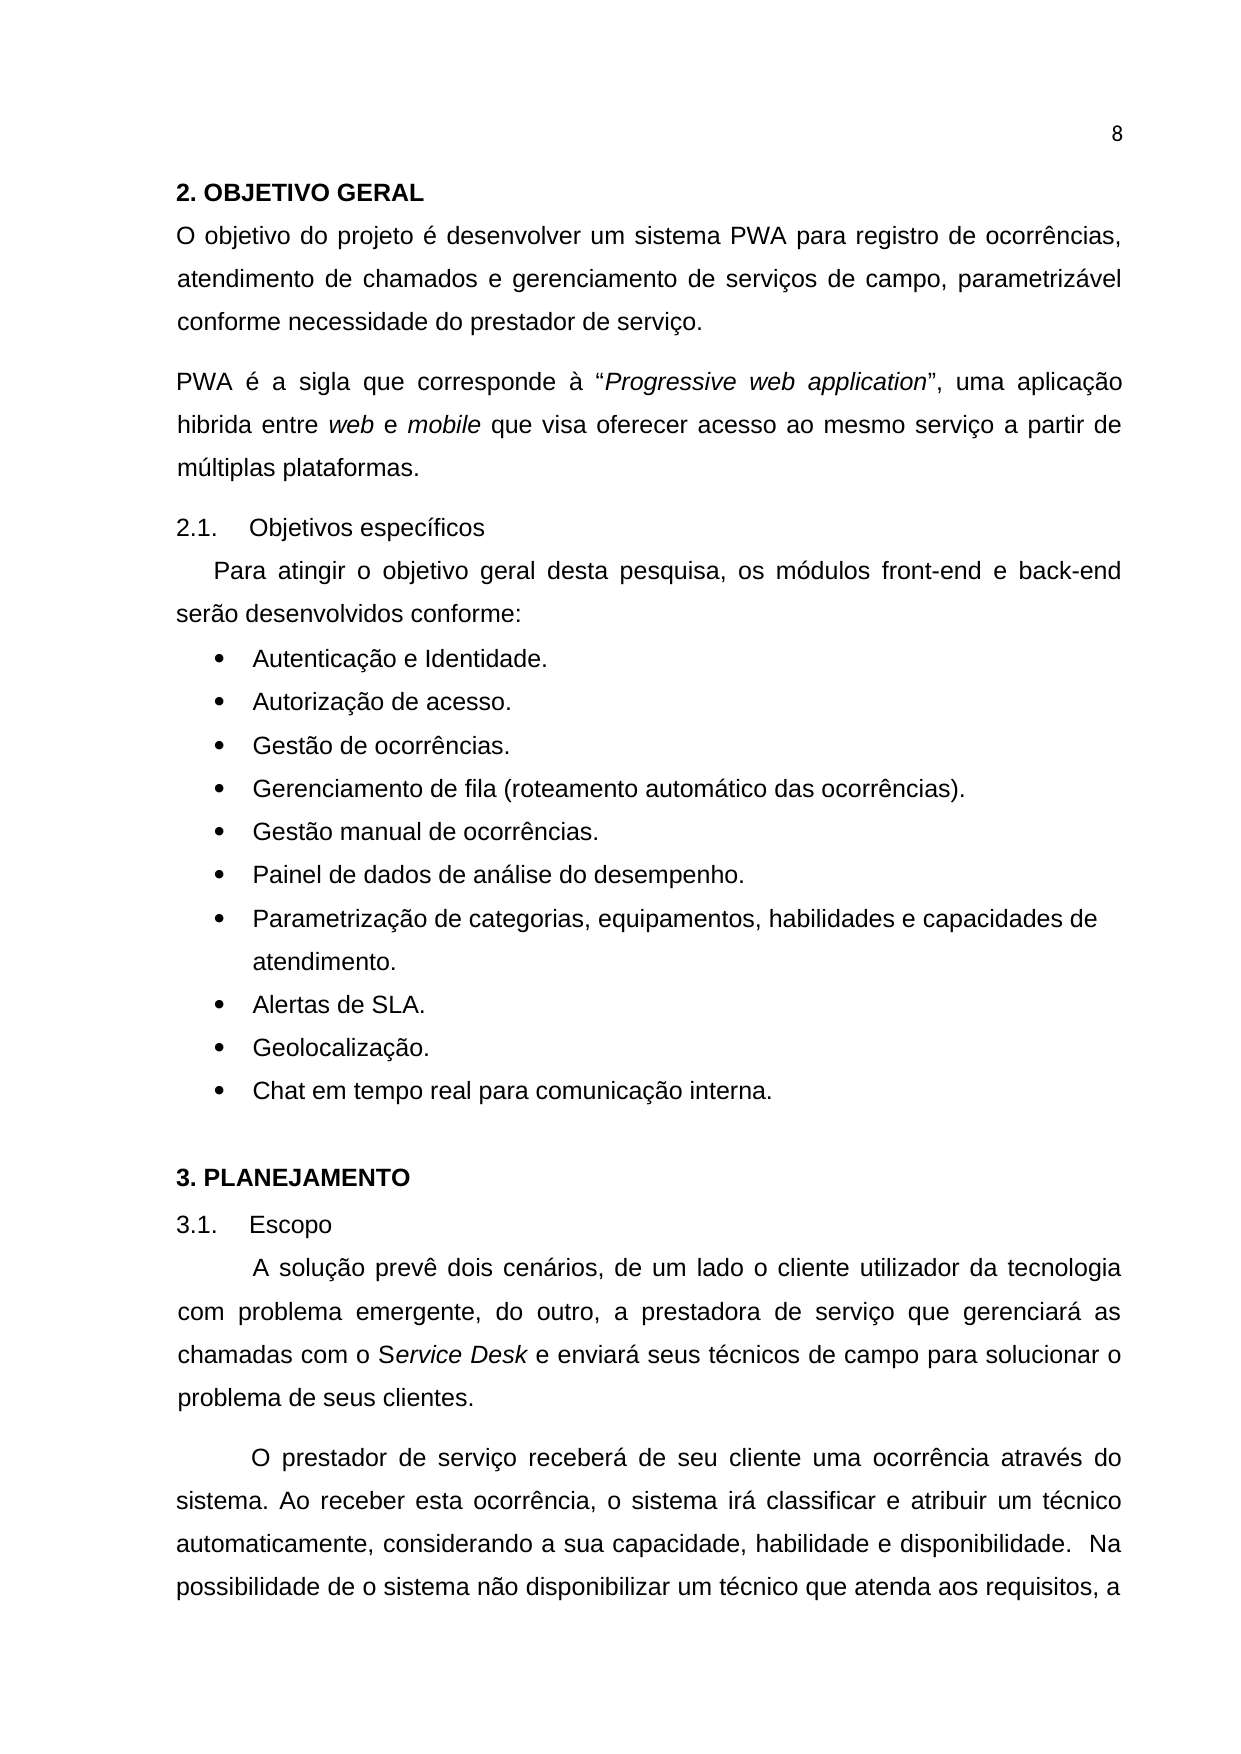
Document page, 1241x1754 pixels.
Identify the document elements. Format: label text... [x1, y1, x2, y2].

text Para atingir o objetivo geral desta pesquisa, os módulos front-end e back-end serão desenvolvidos conforme: [176, 556, 1123, 628]
list Gerenciamento de fila (roteamento automático das ocorrências). [215, 774, 1123, 803]
list Autenticação e Identidade. [215, 644, 1123, 673]
list Painel de dados de análise do desempenho. [215, 860, 1123, 889]
text O objetivo do projeto é desenvolver um sistema PWA para registro de ocorrências, atendimento de chamados e gerenciamento de serviços de campo, parametrizável conforme necessidade do prestador de serviço. [176, 221, 1123, 336]
subtitle 3. PLANEJAMENTO [176, 1163, 1123, 1191]
text 2.1. Objetivos específicos [176, 513, 1123, 542]
subtitle 2. OBJETIVO GERAL [176, 178, 1123, 207]
list Geolocalização. [215, 1033, 1123, 1062]
list Autorização de acesso. [215, 687, 1123, 716]
subtitle 3.1. Escopo [176, 1210, 1123, 1239]
list Alertas de SLA. [215, 990, 1123, 1019]
list Chat em tempo real para comunicação interna. [215, 1076, 1123, 1105]
text PWA é a sigla que corresponde à “Progressive web application”, uma aplicação hibrida entre web e mobile que visa oferecer acesso ao mesmo serviço a partir de múltiplas plataformas. [176, 367, 1123, 482]
text A solução prevê dois cenários, de um lado o cliente utilizador da tecnologia com problema emergente, do outro, a prestadora de serviço que gerenciará as chamadas com o Service Desk e enviará seus técnicos de campo para solucionar o problema de seus clientes. [177, 1253, 1123, 1411]
list Gestão de ocorrências. [215, 731, 1123, 759]
list Gestão manual de ocorrências. [215, 817, 1123, 846]
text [176, 1442, 1123, 1601]
list Parametrização de categorias, equipamentos, habilidades e capacidades de atendimento. [215, 903, 1123, 976]
